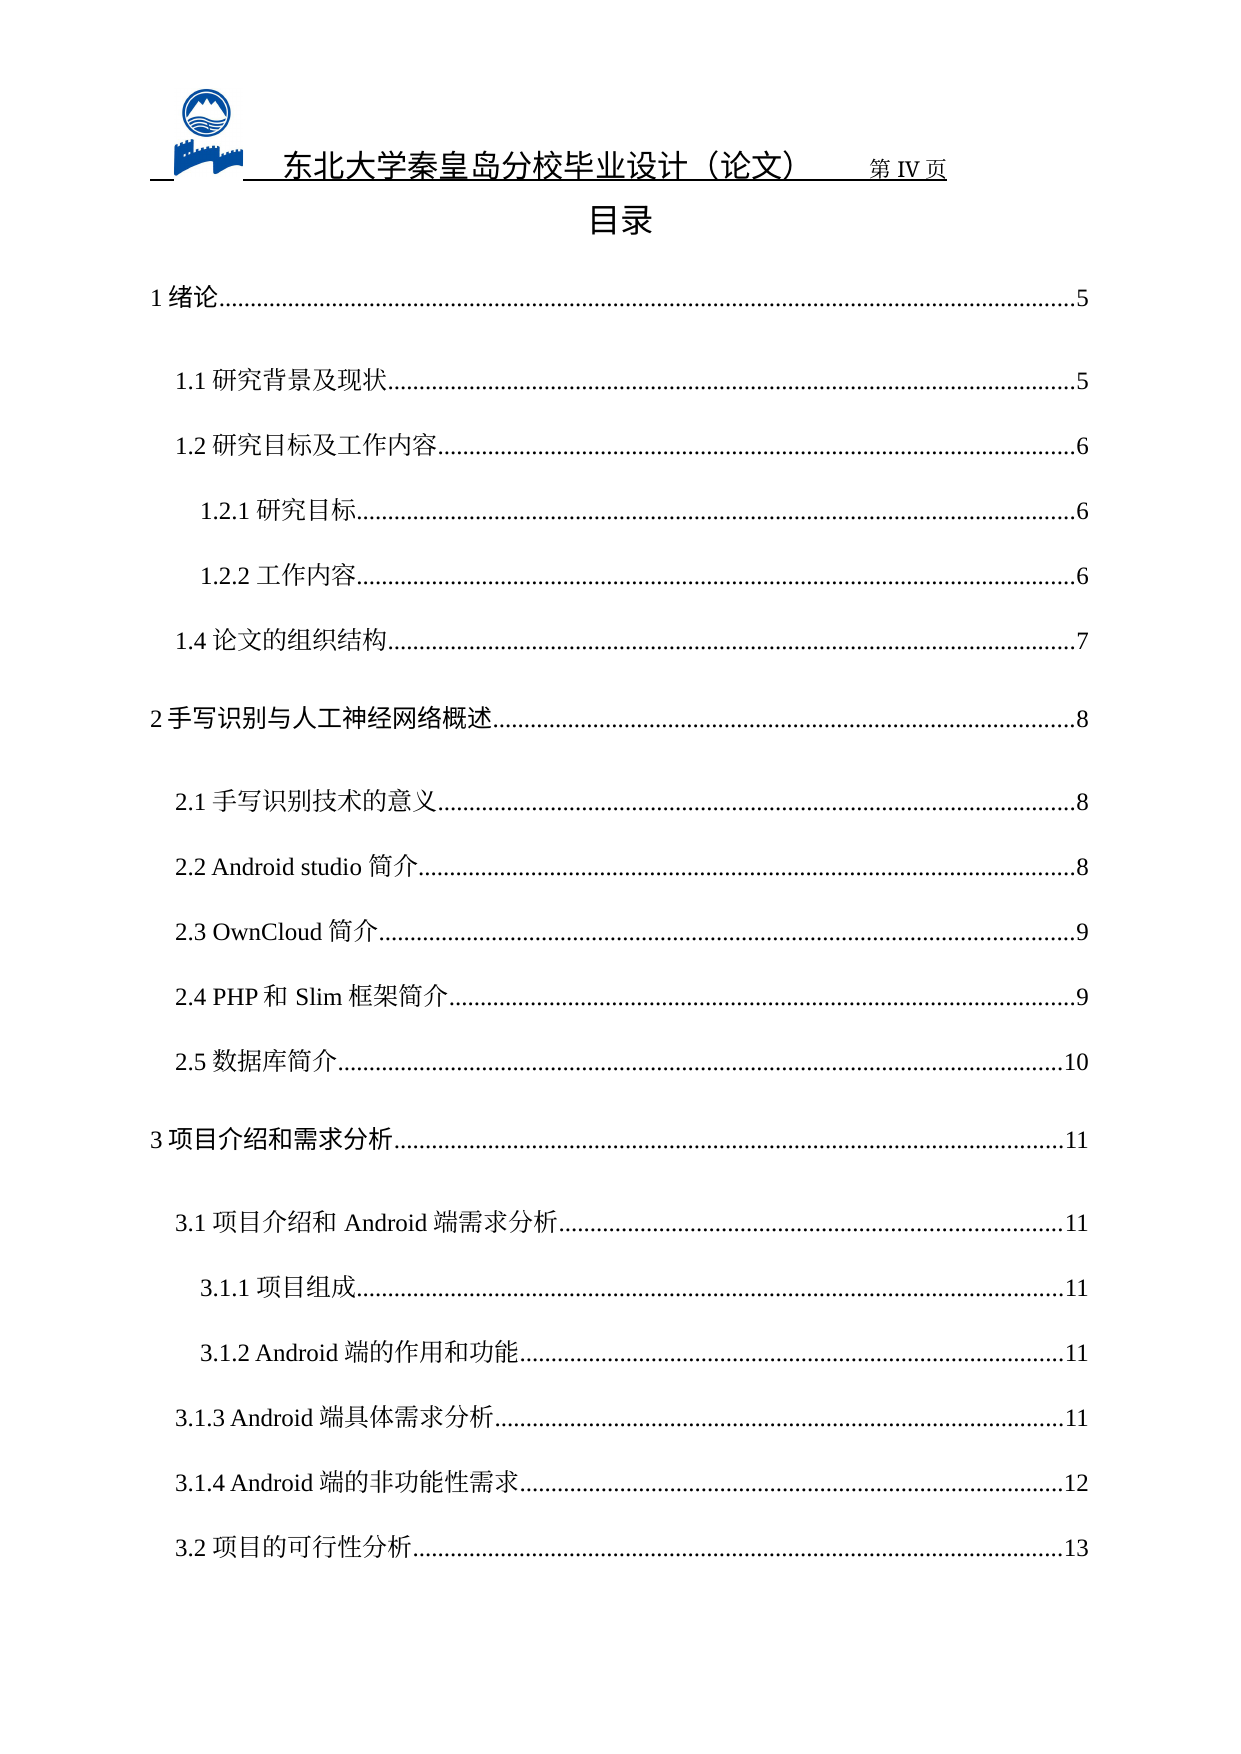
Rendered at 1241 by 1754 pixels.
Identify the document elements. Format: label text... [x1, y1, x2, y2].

text 3 项目介绍和需求分析 11 [150, 1105, 1090, 1170]
text 3.1.3 Android 端具体需求分析 11 [150, 1383, 1090, 1448]
text 3.1 项目介绍和 Android 端需求分析 11 [150, 1188, 1090, 1253]
text 2.5 数据库简介 10 [150, 1027, 1090, 1092]
text 2手写识别与人工神经网络概述 8 [150, 684, 1090, 749]
text 2.2 Android studio 简介 8 [150, 832, 1090, 897]
text 1.2.1 研究目标 6 [150, 477, 1090, 542]
picture [173, 88, 244, 177]
text 2.1 手写识别技术的意义 8 [150, 767, 1090, 832]
text 2.3 OwnCloud 简介 9 [150, 897, 1090, 962]
text 1.2 研究目标及工作内容 6 [150, 412, 1090, 477]
text 1.2.2 工作内容 6 [150, 542, 1090, 607]
text 1.1 研究背景及现状 5 [150, 347, 1090, 412]
text 1.4 论文的组织结构 7 [150, 607, 1090, 672]
text 1 绪论 5 [150, 263, 1090, 328]
text 3.1.1 项目组成 11 [150, 1253, 1090, 1318]
text 3.1.2 Android 端的作用和功能 11 [150, 1318, 1090, 1383]
text 3.2 项目的可行性分析 13 [150, 1513, 1090, 1578]
text 2.4 PHP 和 Slim 框架简介 9 [150, 962, 1090, 1027]
text 目录 [150, 186, 1090, 251]
text 3.1.4 Android 端的非功能性需求 12 [150, 1448, 1090, 1513]
